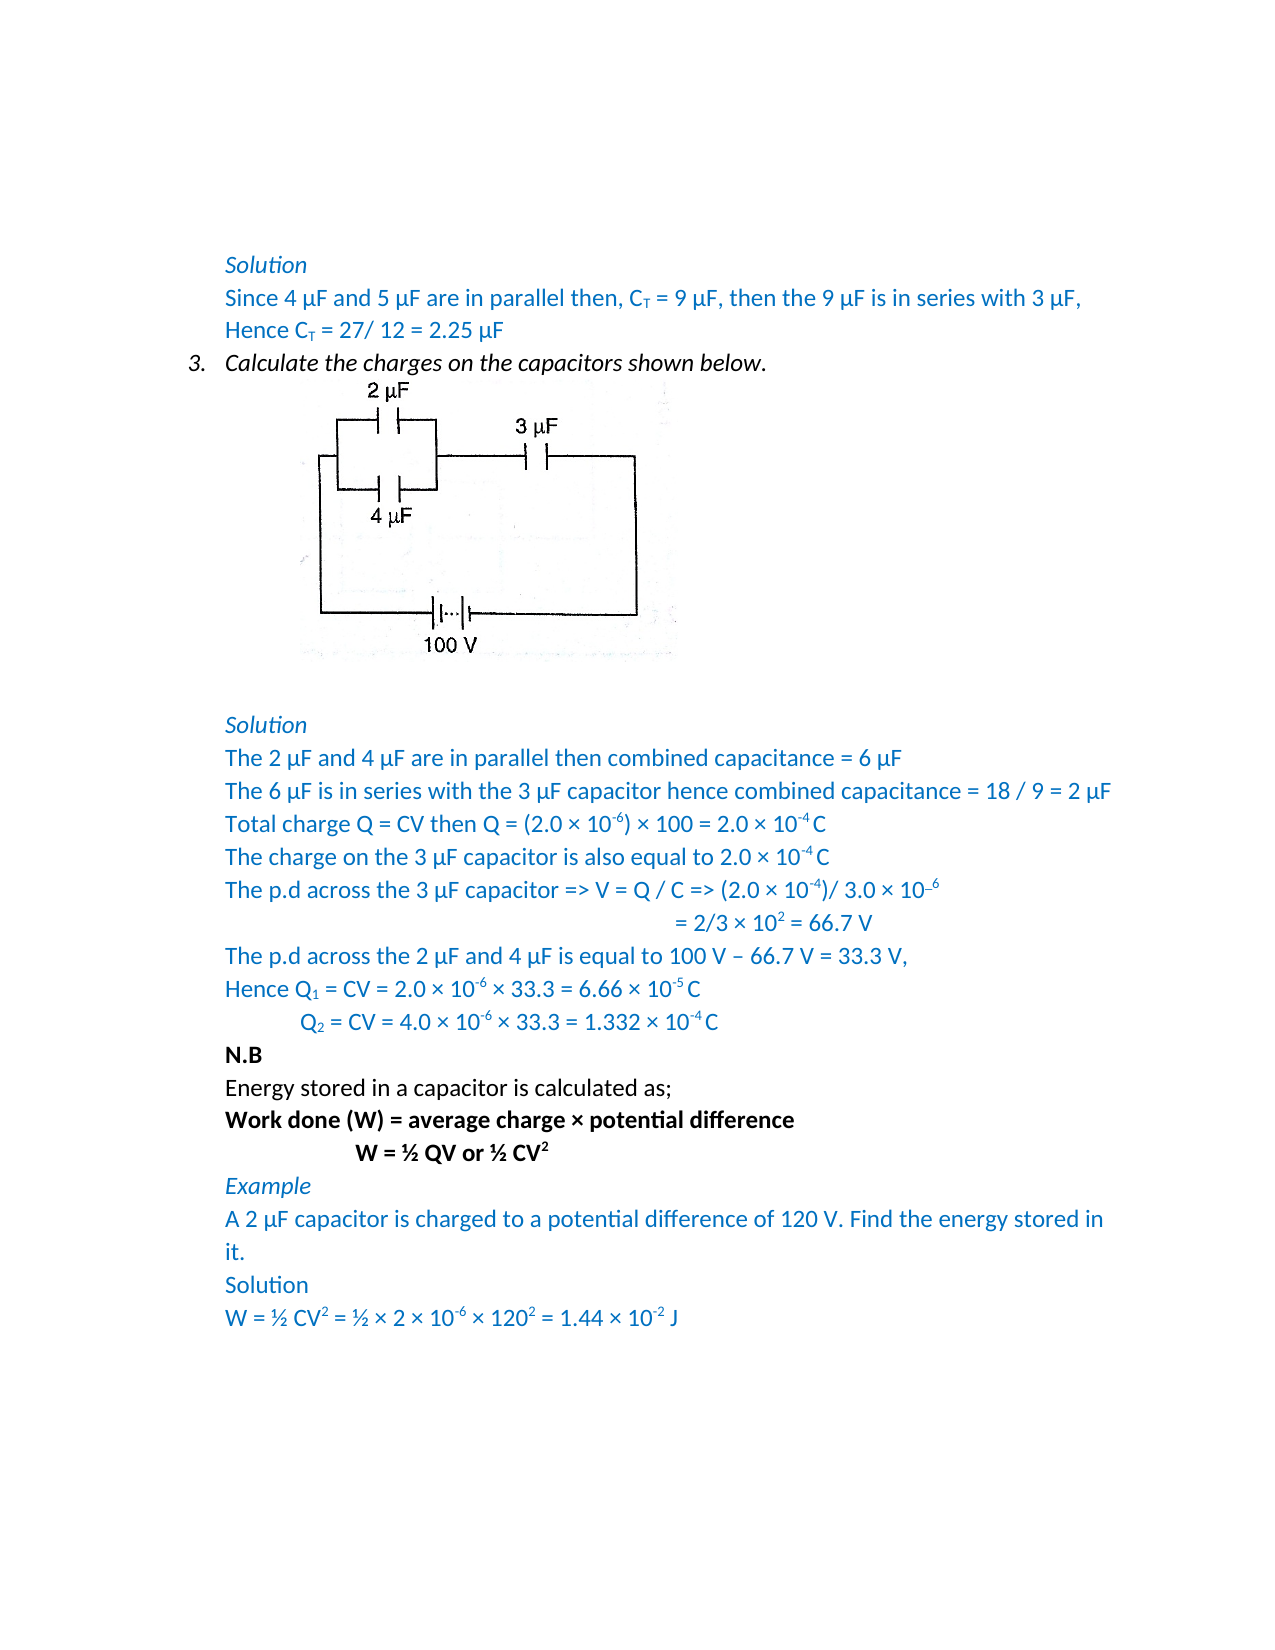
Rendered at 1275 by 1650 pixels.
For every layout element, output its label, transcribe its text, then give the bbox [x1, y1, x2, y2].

list Calculate the charges on the capacitors shown below. [187, 347, 1125, 378]
text W = ½ CV2 = ½ × 2 × 10-6 × 1202 = 1.44 × 10-2 J [225, 1302, 1125, 1333]
text The 6 µF is in series with the 3 µF capacitor hence combined capacitance = 18 / 9 = 2 µF [150, 775, 1125, 806]
text The 2 µF and 4 µF are in parallel then combined capacitance = 6 µF [150, 742, 1125, 773]
text = 2/3 × 102 = 66.7 V [150, 907, 1125, 938]
text A 2 µF capacitor is charged to a potential difference of 120 V. Find the energy stored in it. [225, 1203, 1125, 1267]
text Solution [150, 709, 1125, 740]
text N.B [225, 1039, 1125, 1069]
text Since 4 µF and 5 µF are in parallel then, CT = 9 µF, then the 9 µF is in series with 3 µF, [150, 282, 1125, 312]
text Hence CT = 27/ 12 = 2.25 µF [150, 314, 1125, 345]
text Hence Q1 = CV = 2.0 × 10-6 × 33.3 = 6.66 × 10-5 C [150, 973, 1125, 1003]
text The charge on the 3 µF capacitor is also equal to 2.0 × 10-4 C [150, 841, 1125, 872]
text W = ½ QV or ½ CV2 [225, 1137, 1125, 1168]
text Q2 = CV = 4.0 × 10-6 × 33.3 = 1.332 × 10-4 C [225, 1006, 1125, 1036]
text The p.d across the 2 µF and 4 µF is equal to 100 V – 66.7 V = 33.3 V, [150, 940, 1125, 971]
text Solution [225, 1269, 1125, 1300]
text Energy stored in a capacitor is calculated as; [225, 1072, 1125, 1102]
picture [300, 379, 678, 662]
text The p.d across the 3 µF capacitor => V = Q / C => (2.0 × 10-4)/ 3.0 × 10_6 [150, 874, 1125, 905]
text Work done (W) = average charge × potential difference [225, 1104, 1125, 1135]
text Example [225, 1170, 1125, 1201]
text Total charge Q = CV then Q = (2.0 × 10-6) × 100 = 2.0 × 10-4 C [150, 808, 1125, 839]
text Solution [150, 249, 1125, 279]
